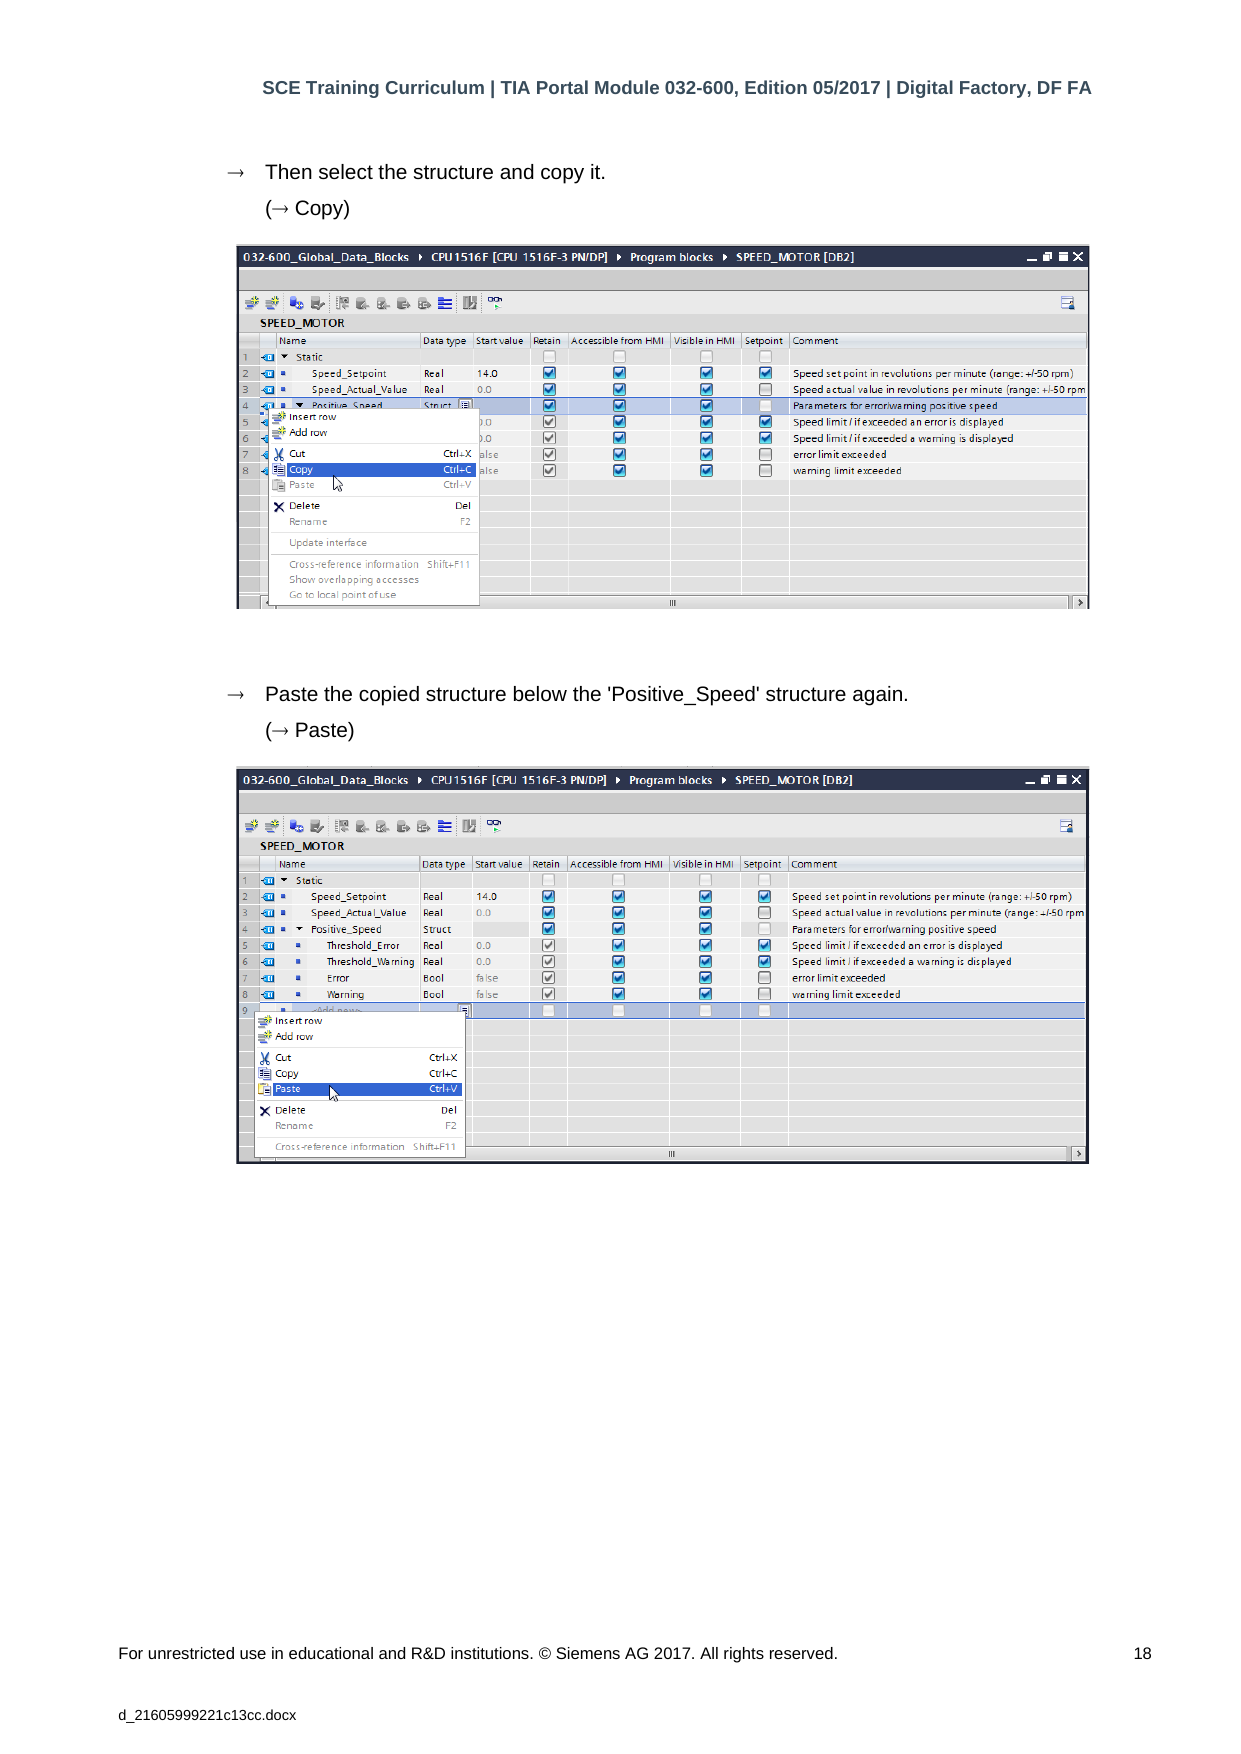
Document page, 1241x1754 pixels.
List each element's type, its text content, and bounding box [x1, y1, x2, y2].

picture [236, 766, 1090, 1164]
text Paste the copied structure below the 'Positive_Speed' structure again. ( Paste) [227, 682, 1092, 742]
picture [236, 244, 1090, 609]
text Then select the structure and copy it. ( Copy) [227, 160, 1092, 220]
